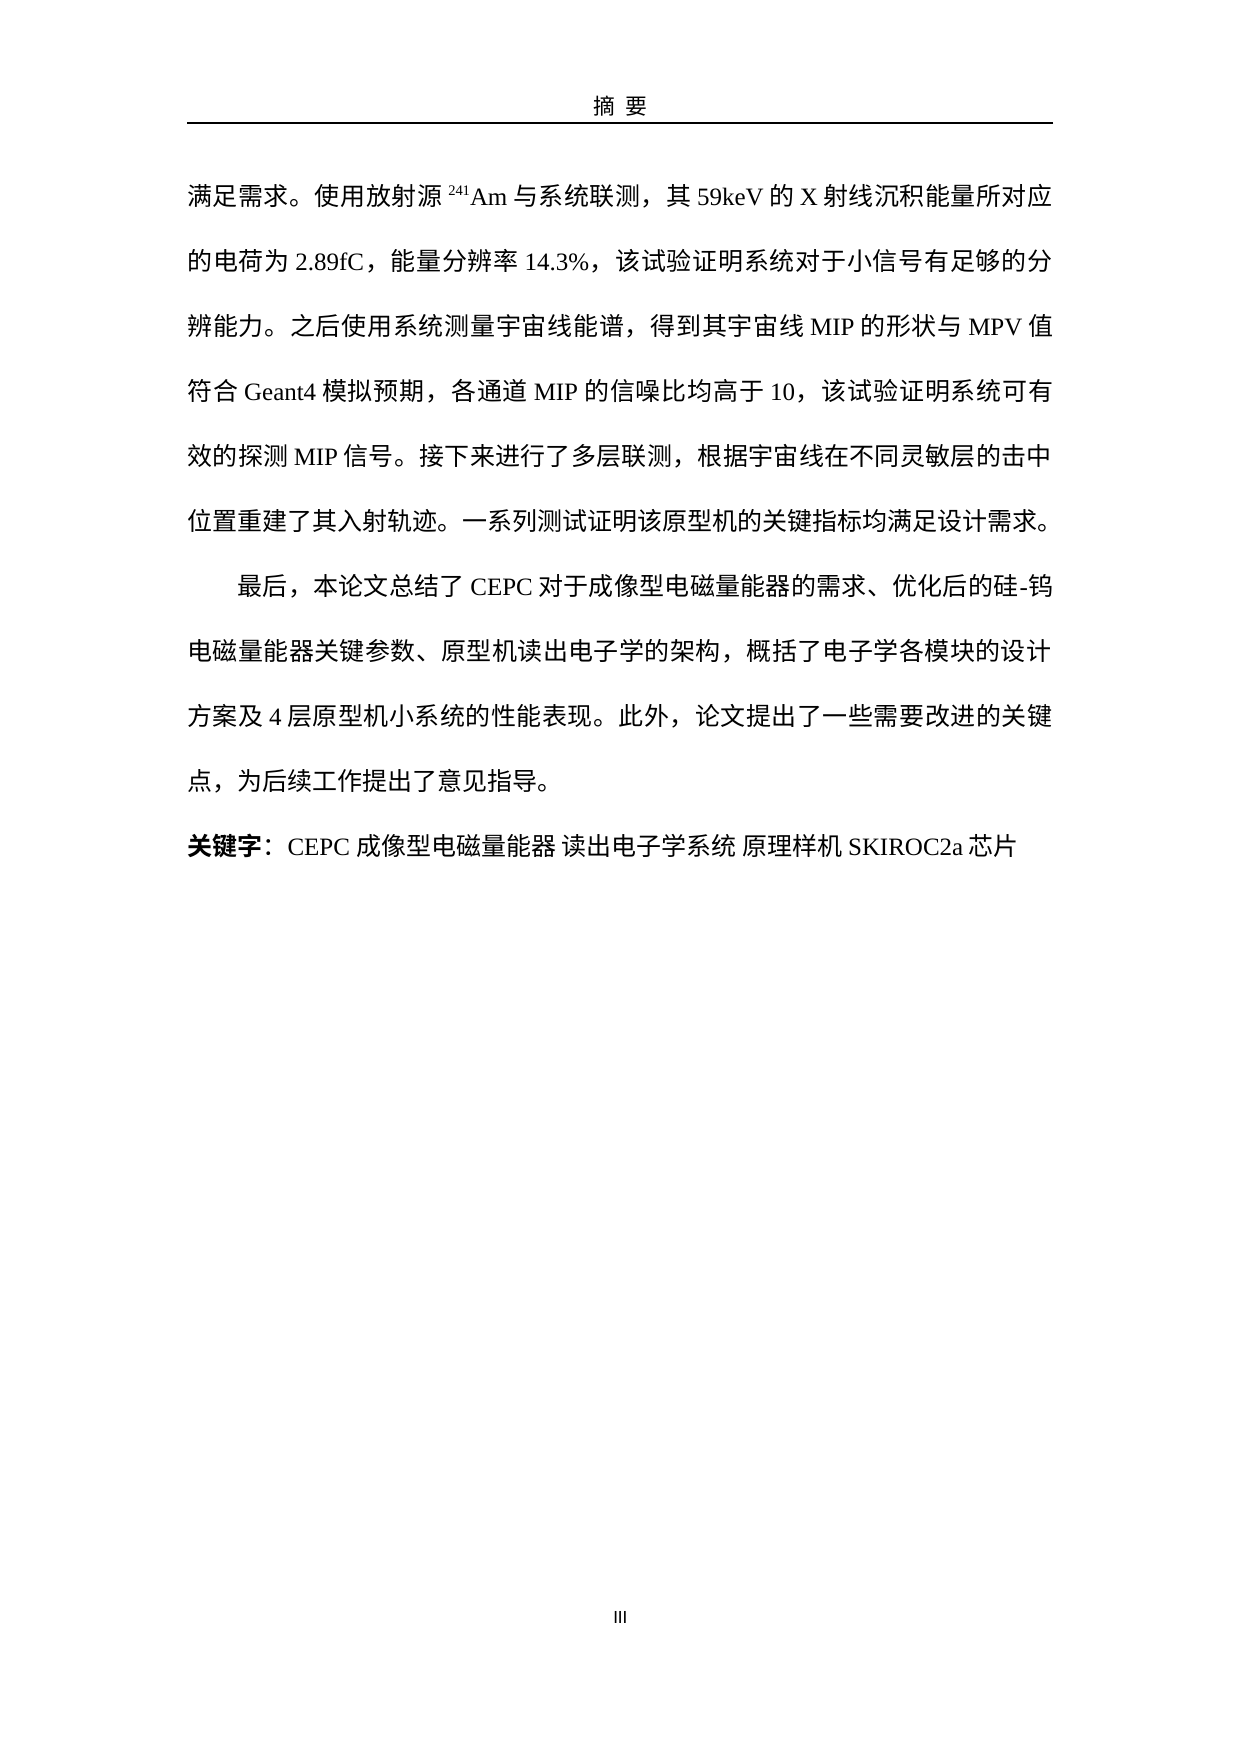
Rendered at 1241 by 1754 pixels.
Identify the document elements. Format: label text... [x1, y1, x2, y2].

text 最后，本论文总结了CEPC对于成像型电磁量能器的需求、优化后的硅-钨电磁量能器关键参数、原型机读出电子学的架构，概括了电子学各模块的设计方案及4层原型机小系统的性能表现。此外，论文提出了一些需要改进的关键点，为后续工作提出了意见指导。 [187, 552, 1053, 812]
text 关键字：CEPC 成像型电磁量能器 读出电子学系统 原理样机 SKIROC2a芯片 [187, 812, 1053, 877]
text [187, 162, 1053, 552]
